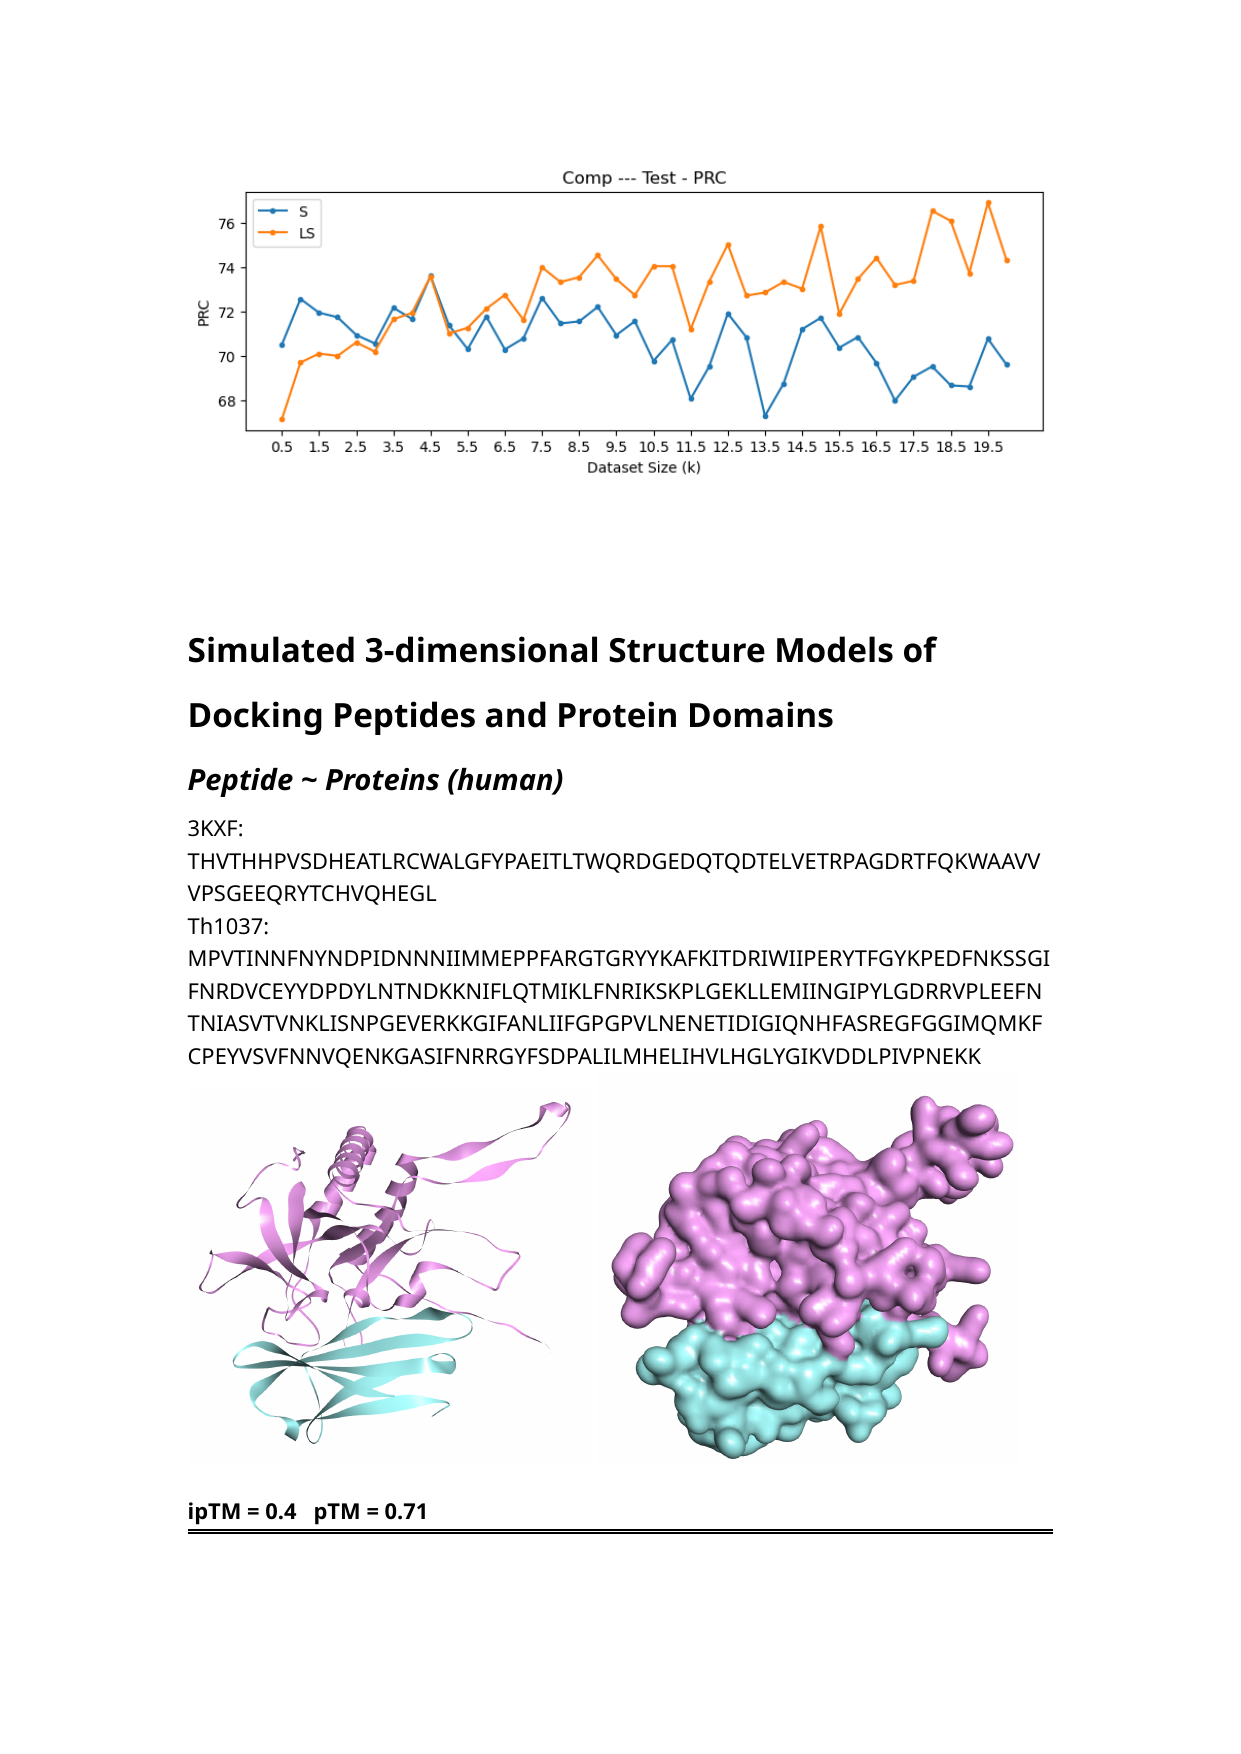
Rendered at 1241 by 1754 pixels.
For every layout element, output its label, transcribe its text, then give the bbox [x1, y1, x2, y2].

text Th1037: MPVTINNFNYNDPIDNNNIIMMEPPFARGTGRYYKAFKITDRIWIIPERYTFGYKPEDFNKSSGIFNRDVCEYYDPDYLNTNDKKNIFLQTMIKLFNRIKSKPLGEKLLEMIINGIPYLGDRRVPLEEFNTNIASVTVNKLISNPGEVERKKGIFANLIIFGPGPVLNENETIDIGIQNHFASREGFGGIMQMKFCPEYVSVFNNVQENKGASIFNRRGYFSDPALILMHELIHVLHGLYGIKVDDLPIVPNEKK [187, 909, 1053, 1072]
text 3KXF: THVTHHPVSDHEATLRCWALGFYPAEITLTWQRDGEDQTQDTELVETRPAGDRTFQKWAAVVVPSGEEQRYTCHVQHEGL [187, 812, 1053, 909]
text Peptide ~ Proteins (human) [187, 747, 1053, 812]
text ipTM = 0.4 pTM = 0.71 [187, 1494, 1053, 1534]
picture [597, 1072, 1018, 1464]
text Simulated 3-dimensional Structure Models of Docking Peptides and Protein Domains [187, 617, 1053, 747]
picture [187, 162, 1053, 485]
picture [187, 1085, 593, 1464]
